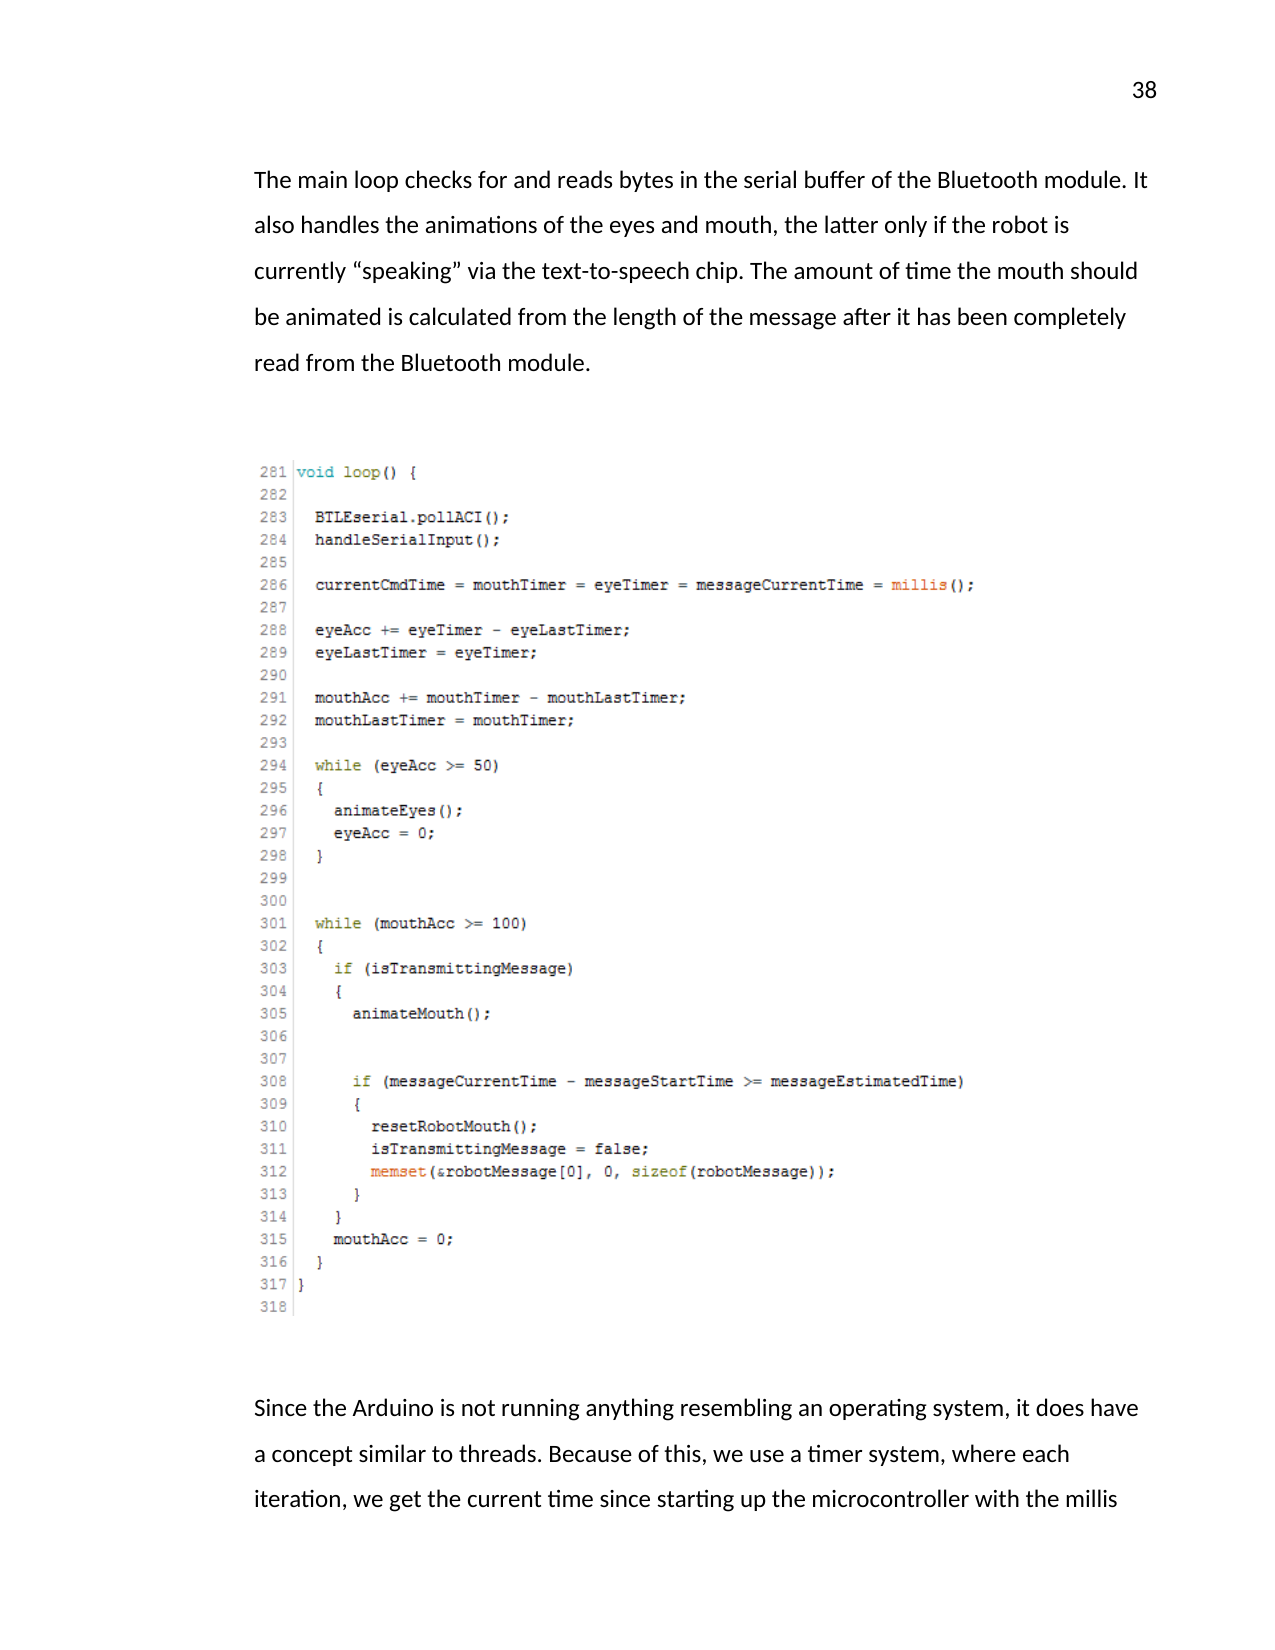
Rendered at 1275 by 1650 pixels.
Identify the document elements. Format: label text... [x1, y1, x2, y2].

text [254, 1392, 1157, 1514]
text The main loop checks for and reads bytes in the serial buffer of the Bluetooth module. It also handles the animations of the eyes and mouth, the latter only if the robot is currently “speaking” via the text-to-speech chip. The amount of time the mouth should be animated is calculated from the length of the message after it has been completely read from the Bluetooth module. [254, 164, 1157, 377]
picture [253, 460, 1024, 1316]
